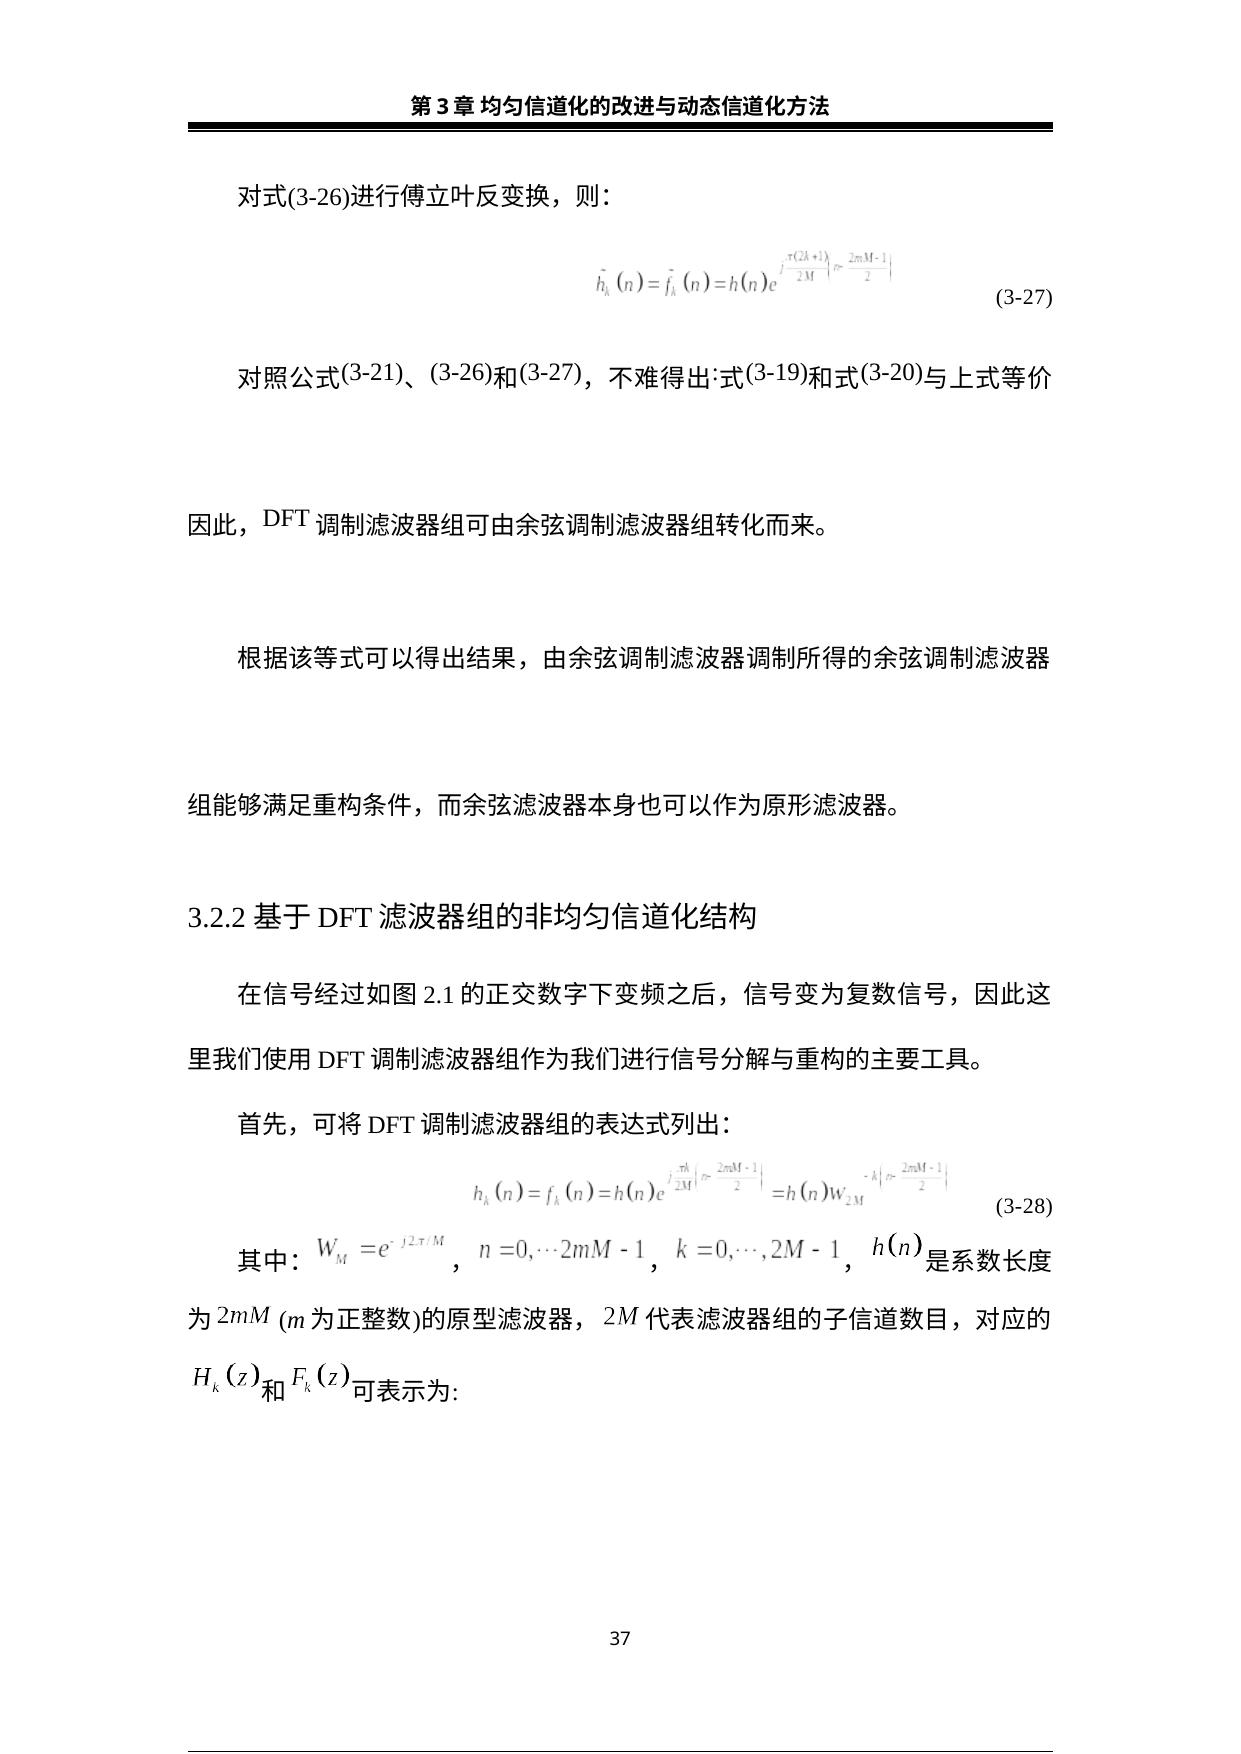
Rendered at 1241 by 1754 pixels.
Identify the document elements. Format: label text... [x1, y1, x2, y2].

text 对式(3-26)进行傅立叶反变换，则： [187, 162, 1053, 227]
text 其中：，，，是系数长度为(m为正整数)的原型滤波器，代表滤波器组的子信道数目，对应的和可表示为: [187, 1220, 1053, 1415]
text 根据该等式可以得出结果，由余弦调制滤波器调制所得的余弦调制滤波器组能够满足重构条件，而余弦滤波器本身也可以作为原形滤波器。 [187, 590, 1053, 834]
text 在信号经过如图2.1的正交数字下变频之后，信号变为复数信号，因此这里我们使用DFT调制滤波器组作为我们进行信号分解与重构的主要工具。 [187, 960, 1053, 1090]
text 对照公式(3-21)、(3-26)和(3-27)，不难得出:式(3-19)和式(3-20)与上式等价，因此，DFT调制滤波器组可由余弦调制滤波器组转化而来。 [187, 310, 1053, 554]
subtitle 3.2.2 基于DFT滤波器组的非均匀信道化结构 [187, 883, 1053, 948]
text (3-27) [187, 245, 1053, 310]
text 首先，可将DFT调制滤波器组的表达式列出： [187, 1090, 1053, 1155]
text (3-28) [187, 1155, 1053, 1220]
